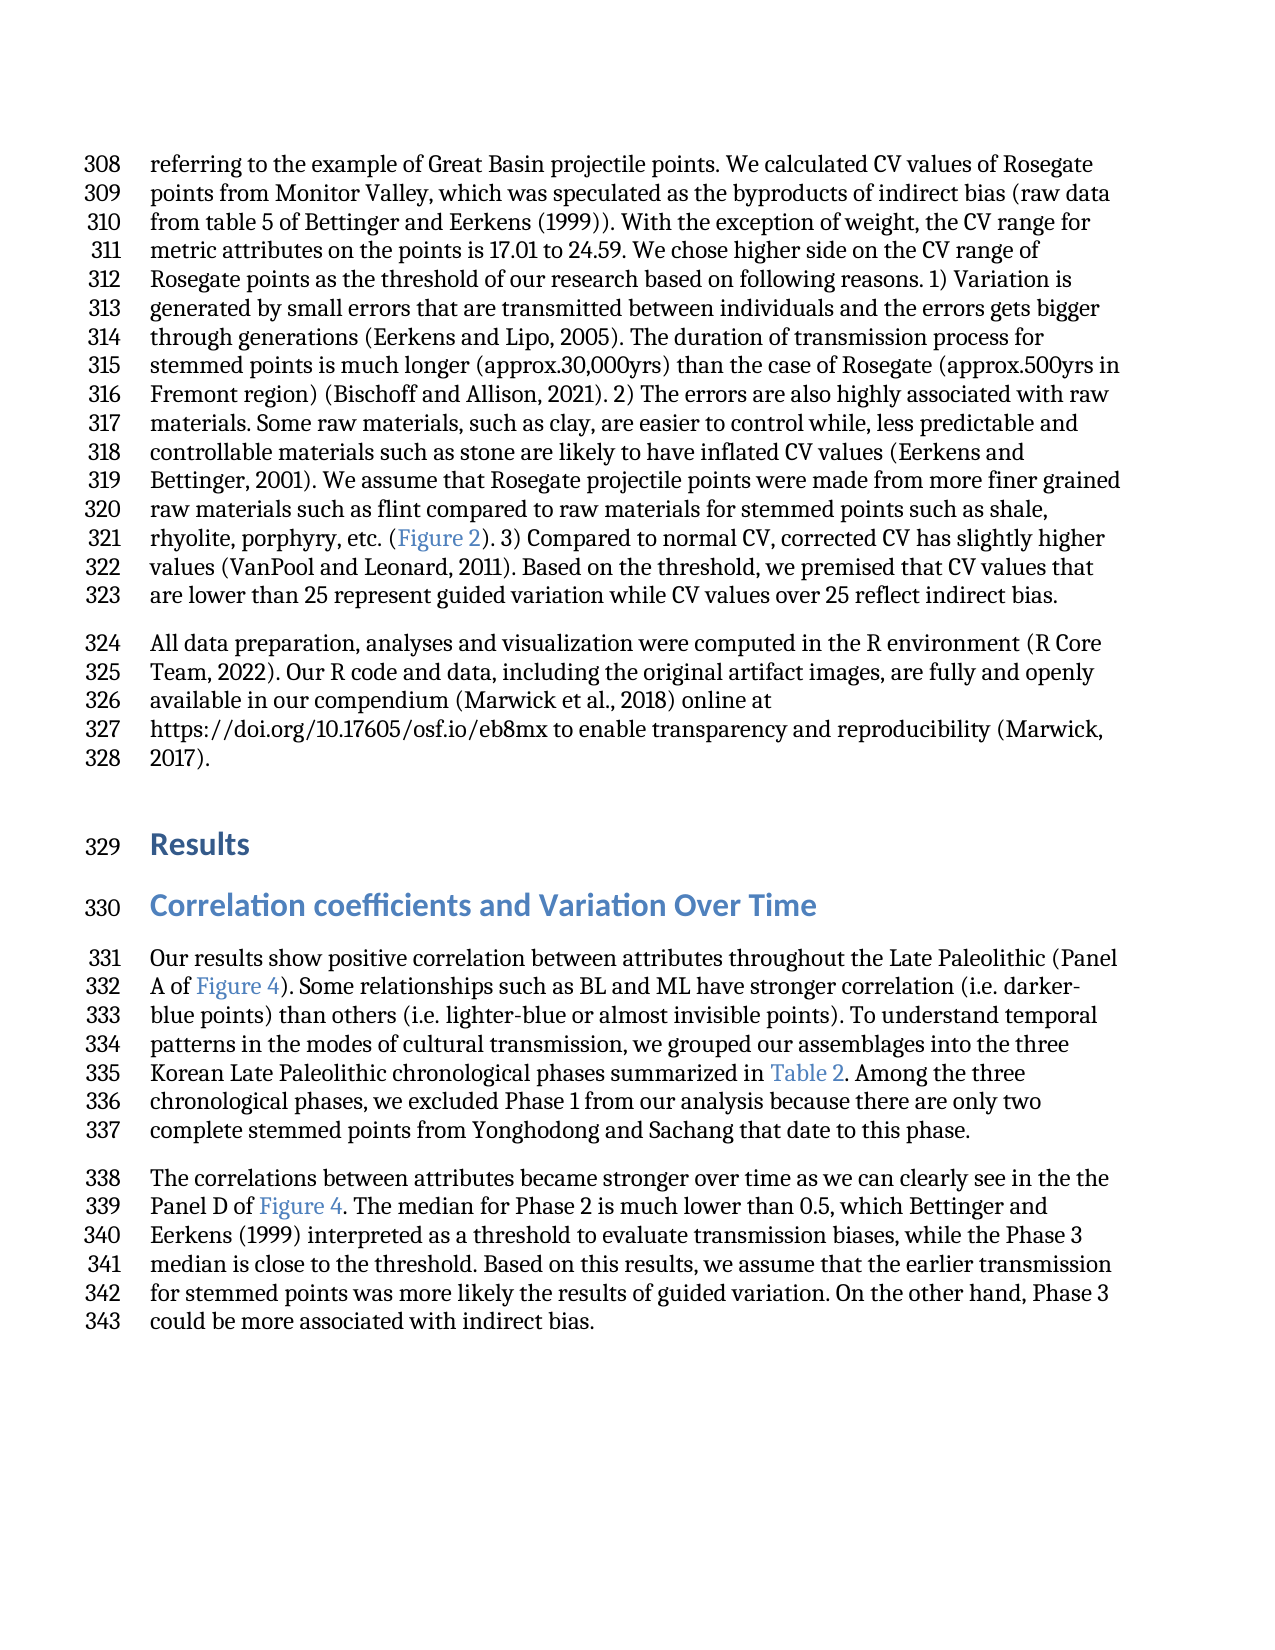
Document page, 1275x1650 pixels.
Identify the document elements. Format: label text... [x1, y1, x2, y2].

text The correlations between attributes became stronger over time as we can clearly see in the the Panel D of Figure 4. The median for Phase 2 is much lower than 0.5, which Bettinger and Eerkens (1999) interpreted as a threshold to evaluate transmission biases, while the Phase 3 median is close to the threshold. Based on this results, we assume that the earlier transmission for stemmed points was more likely the results of guided variation. On the other hand, Phase 3 could be more associated with indirect bias. [150, 1163, 1125, 1336]
text Our results show positive correlation between attributes throughout the Late Paleolithic (Panel A of Figure 4). Some relationships such as BL and ML have stronger correlation (i.e. darker-blue points) than others (i.e. lighter-blue or almost invisible points). To understand temporal patterns in the modes of cultural transmission, we grouped our assemblages into the three Korean Late Paleolithic chronological phases summarized in Table 2. Among the three chronological phases, we excluded Phase 1 from our analysis because there are only two complete stemmed points from Yonghodong and Sachang that date to this phase. [150, 943, 1125, 1145]
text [150, 150, 1125, 610]
subtitle Results [150, 822, 1125, 863]
text All data preparation, analyses and visualization were computed in the R environment (R Core Team, 2022). Our R code and data, including the original artifact images, are fully and openly available in our compendium (Marwick et al., 2018) online at https://doi.org/10.17605/osf.io/eb8mx to enable transparency and reproducibility (Marwick, 2017). [150, 629, 1125, 772]
subtitle Correlation coefficients and Variation Over Time [150, 884, 1125, 925]
